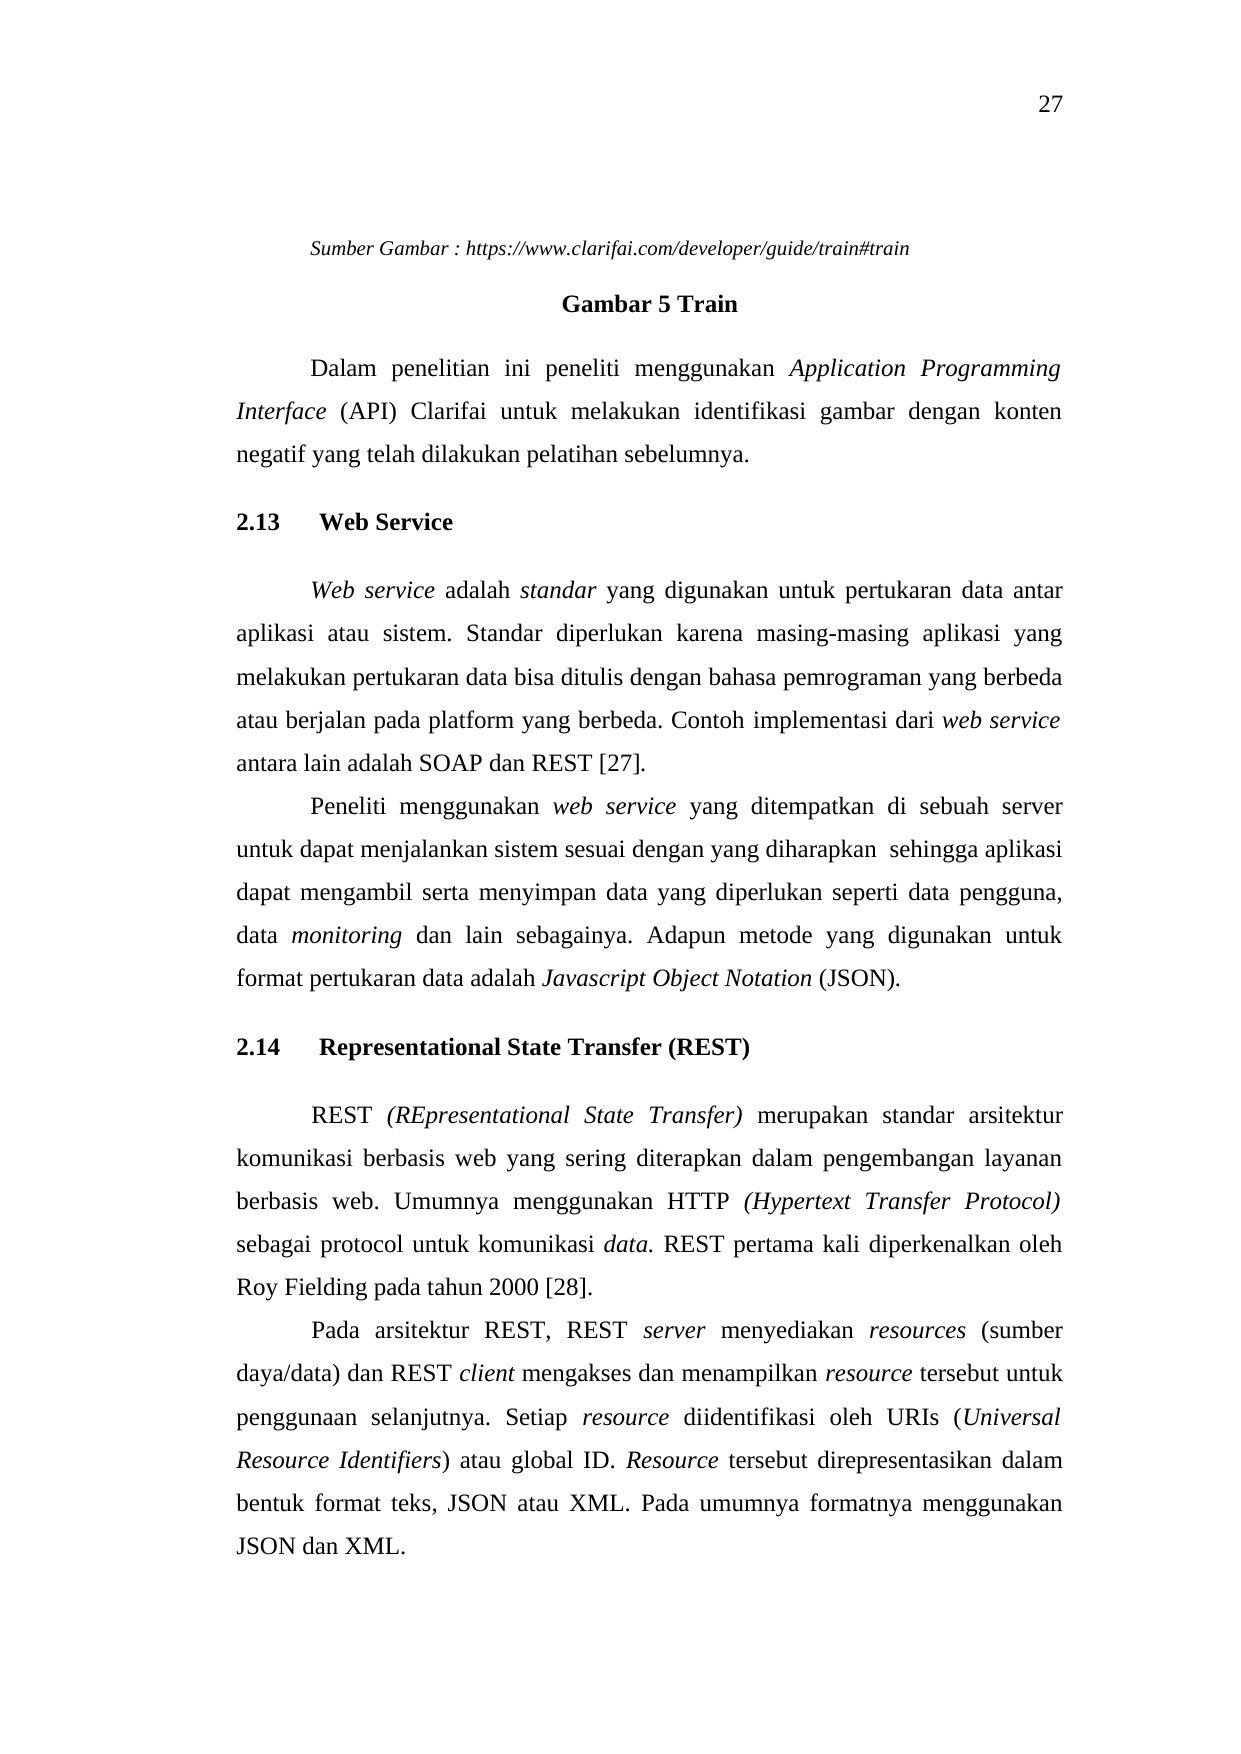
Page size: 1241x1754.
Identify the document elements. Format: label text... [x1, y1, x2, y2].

text Dalam penelitian ini peneliti menggunakan Application Programming Interface (API) Clarifai untuk melakukan identifikasi gambar dengan konten negatif yang telah dilakukan pelatihan sebelumnya. [236, 353, 1063, 468]
text Sumber Gambar : https://www.clarifai.com/developer/guide/train#train [236, 236, 1063, 260]
text Peneliti menggunakan web service yang ditempatkan di sebuah server untuk dapat menjalankan sistem sesuai dengan yang diharapkan sehingga aplikasi dapat mengambil serta menyimpan data yang diperlukan seperti data pengguna, data monitoring dan lain sebagainya. Adapun metode yang digunakan untuk format pertukaran data adalah Javascript Object Notation (JSON). [236, 791, 1063, 992]
text Web service adalah standar yang digunakan untuk pertukaran data antar aplikasi atau sistem. Standar diperlukan karena masing-masing aplikasi yang melakukan pertukaran data bisa ditulis dengan bahasa pemrograman yang berbeda atau berjalan pada platform yang berbeda. Contoh implementasi dari web service antara lain adalah SOAP dan REST. [236, 575, 1063, 777]
subtitle Web Service [236, 507, 1063, 536]
text Pada arsitektur REST, REST server menyediakan resources (sumber daya/data) dan REST client mengakses dan menampilkan resource tersebut untuk penggunaan selanjutnya. Setiap resource diidentifikasi oleh URIs (Universal Resource Identifiers) atau global ID. Resource tersebut direpresentasikan dalam bentuk format teks, JSON atau XML. Pada umumnya formatnya menggunakan JSON dan XML. [236, 1315, 1063, 1560]
text REST (REpresentational State Transfer) merupakan standar arsitektur komunikasi berbasis web yang sering diterapkan dalam pengembangan layanan berbasis web. Umumnya menggunakan HTTP (Hypertext Transfer Protocol) sebagai protocol untuk komunikasi data. REST pertama kali diperkenalkan oleh Roy Fielding pada tahun 2000. [236, 1100, 1063, 1301]
subtitle Representational State Transfer (REST) [236, 1032, 1063, 1060]
